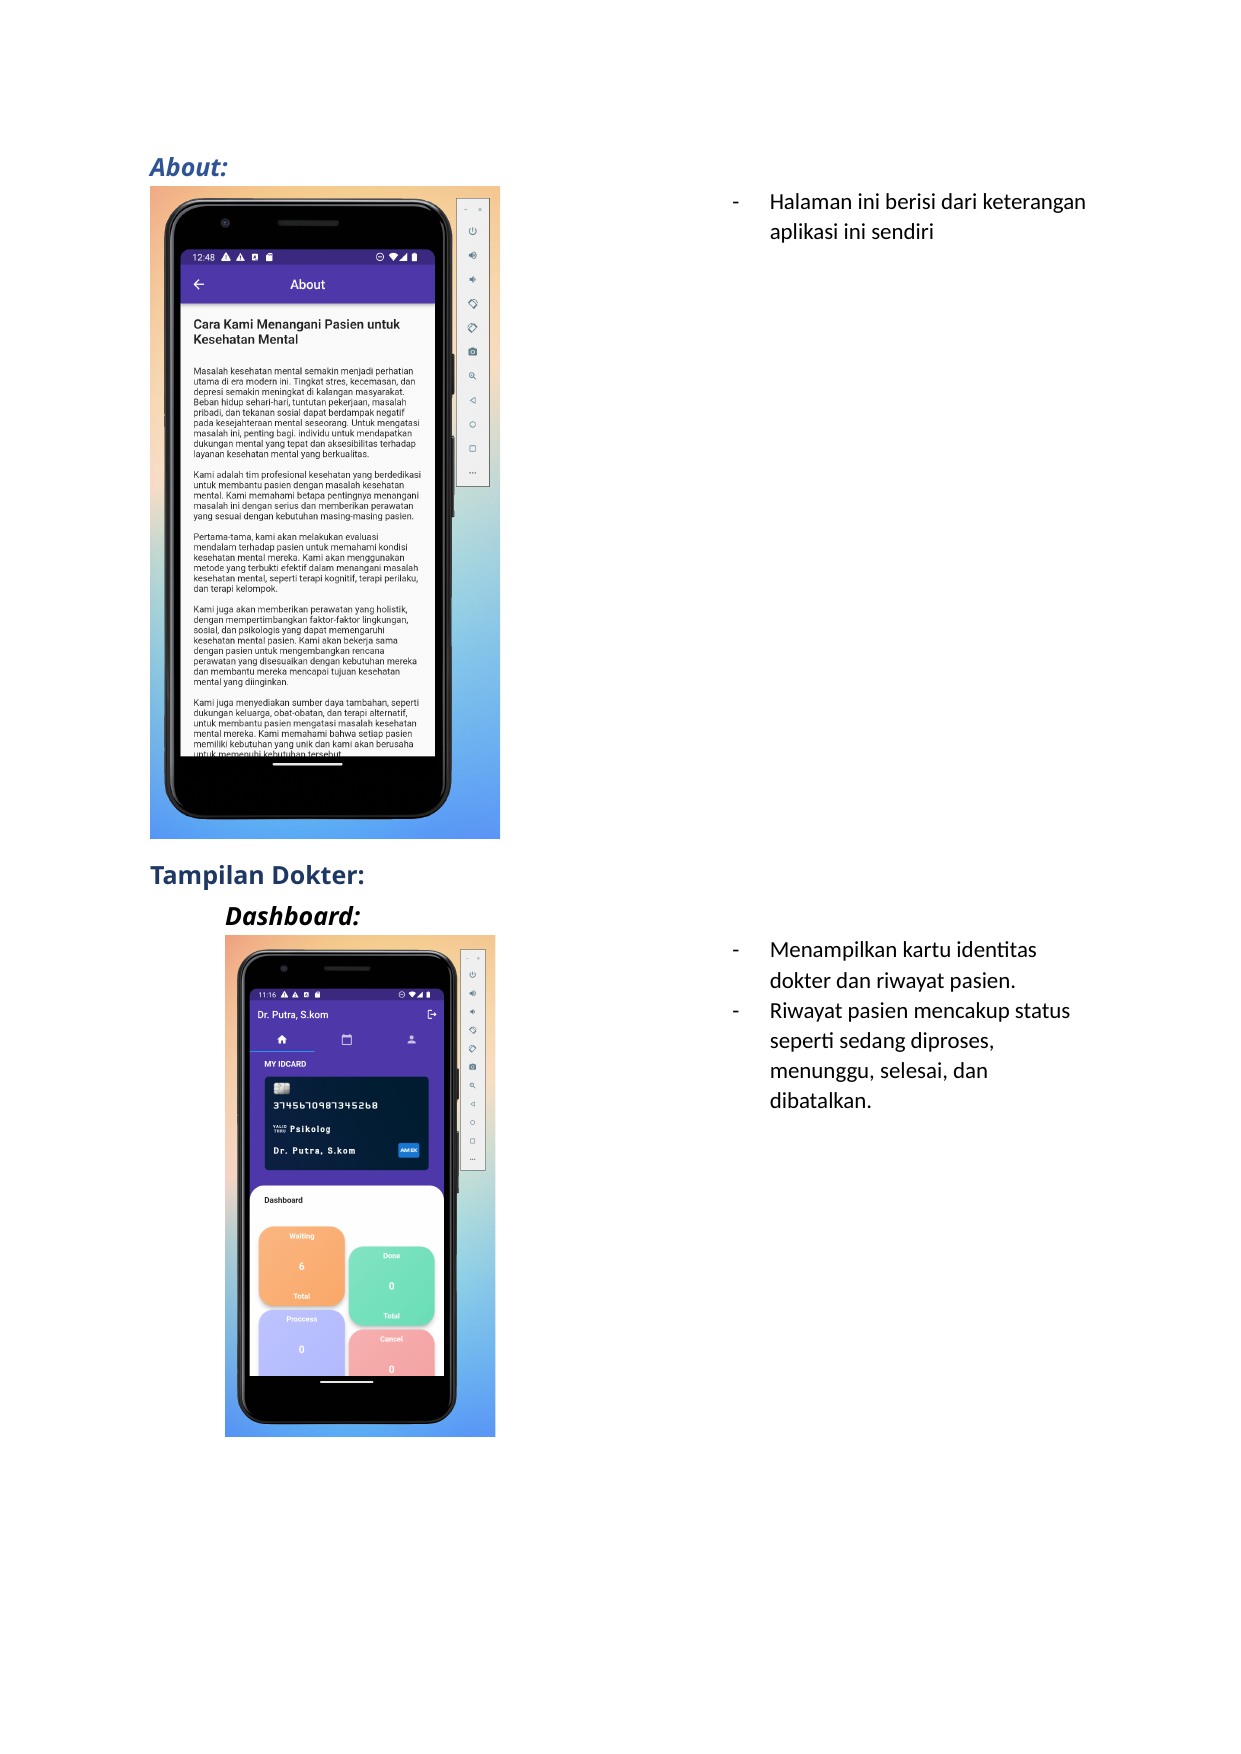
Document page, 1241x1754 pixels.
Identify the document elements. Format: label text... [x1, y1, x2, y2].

list Riwayat pasien mencakup status seperti sedang diproses, menunggu, selesai, dan dibatalkan. [732, 996, 1090, 1115]
subtitle Tampilan Dokter: [150, 858, 1090, 892]
picture [225, 935, 496, 1437]
list Halaman ini berisi dari keterangan aplikasi ini sendiri [732, 187, 1090, 245]
picture [150, 186, 501, 839]
subtitle About: [150, 150, 1090, 184]
subtitle Dashboard: [150, 899, 1090, 933]
list Menampilkan kartu identitas dokter dan riwayat pasien. [732, 936, 1090, 994]
